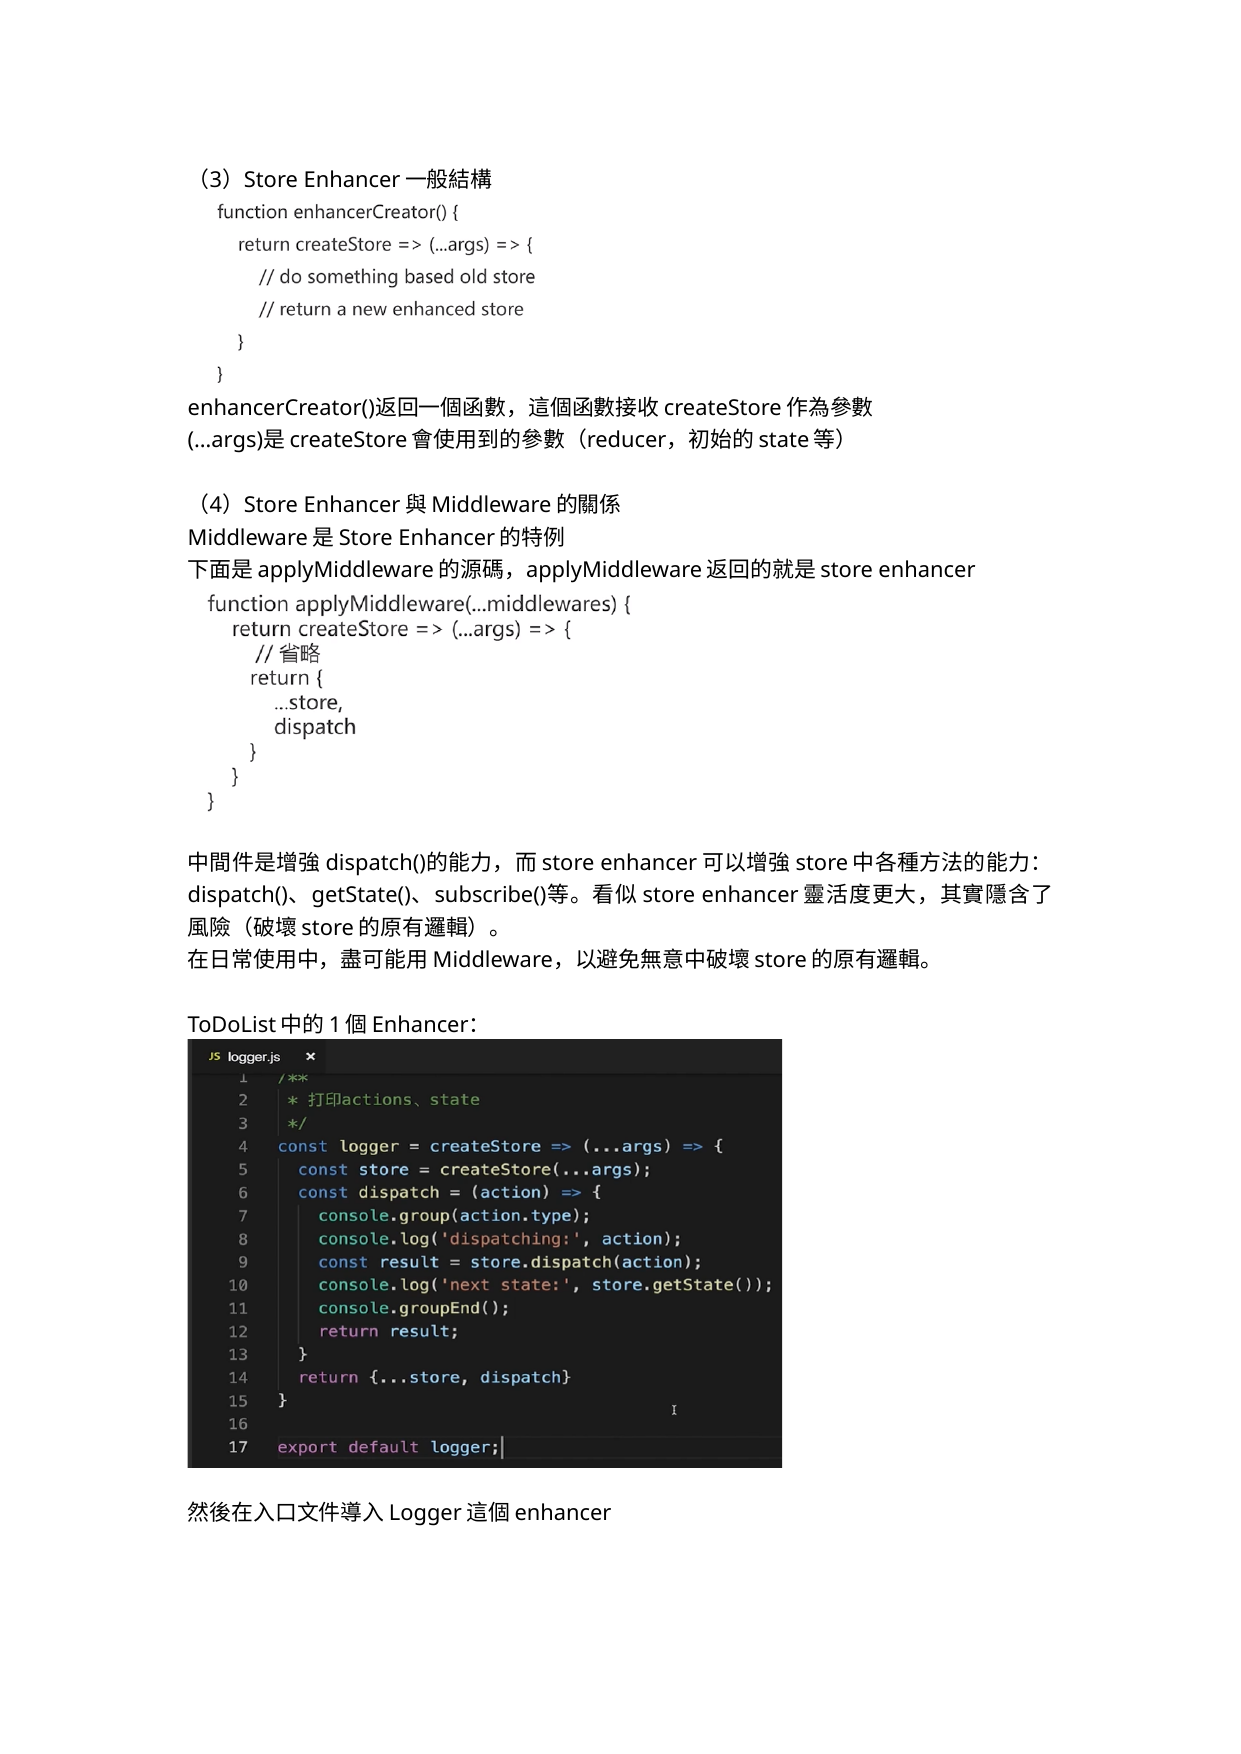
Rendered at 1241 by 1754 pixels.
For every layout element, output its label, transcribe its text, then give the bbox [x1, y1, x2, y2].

text （4）Store Enhancer與Middleware的關係 [187, 487, 1053, 519]
text Middleware是Store Enhancer的特例 [187, 519, 1053, 552]
picture [187, 194, 544, 389]
picture [187, 584, 640, 820]
picture [187, 1039, 783, 1468]
text (…args)是createStore會使用到的參數（reducer，初始的state等） [187, 422, 1053, 454]
text 在日常使用中，盡可能用Middleware，以避免無意中破壞store的原有邏輯。 [187, 942, 1053, 974]
text 中間件是增強dispatch()的能力，而store enhancer可以增強store中各種方法的能力：dispatch()、getState()、subscribe()等。看似store enhancer靈活度更大，其實隱含了風險（破壞store的原有邏輯）。 [187, 844, 1053, 942]
text enhancerCreator()返回一個函數，這個函數接收createStore作為參數 [187, 389, 1053, 422]
text ToDoList中的1個Enhancer： [187, 1007, 1053, 1039]
text 然後在入口文件導入Logger這個enhancer [187, 1494, 1053, 1527]
text （3）Store Enhancer一般結構 [187, 162, 1053, 194]
text 下面是applyMiddleware的源碼，applyMiddleware返回的就是store enhancer [187, 552, 1053, 584]
